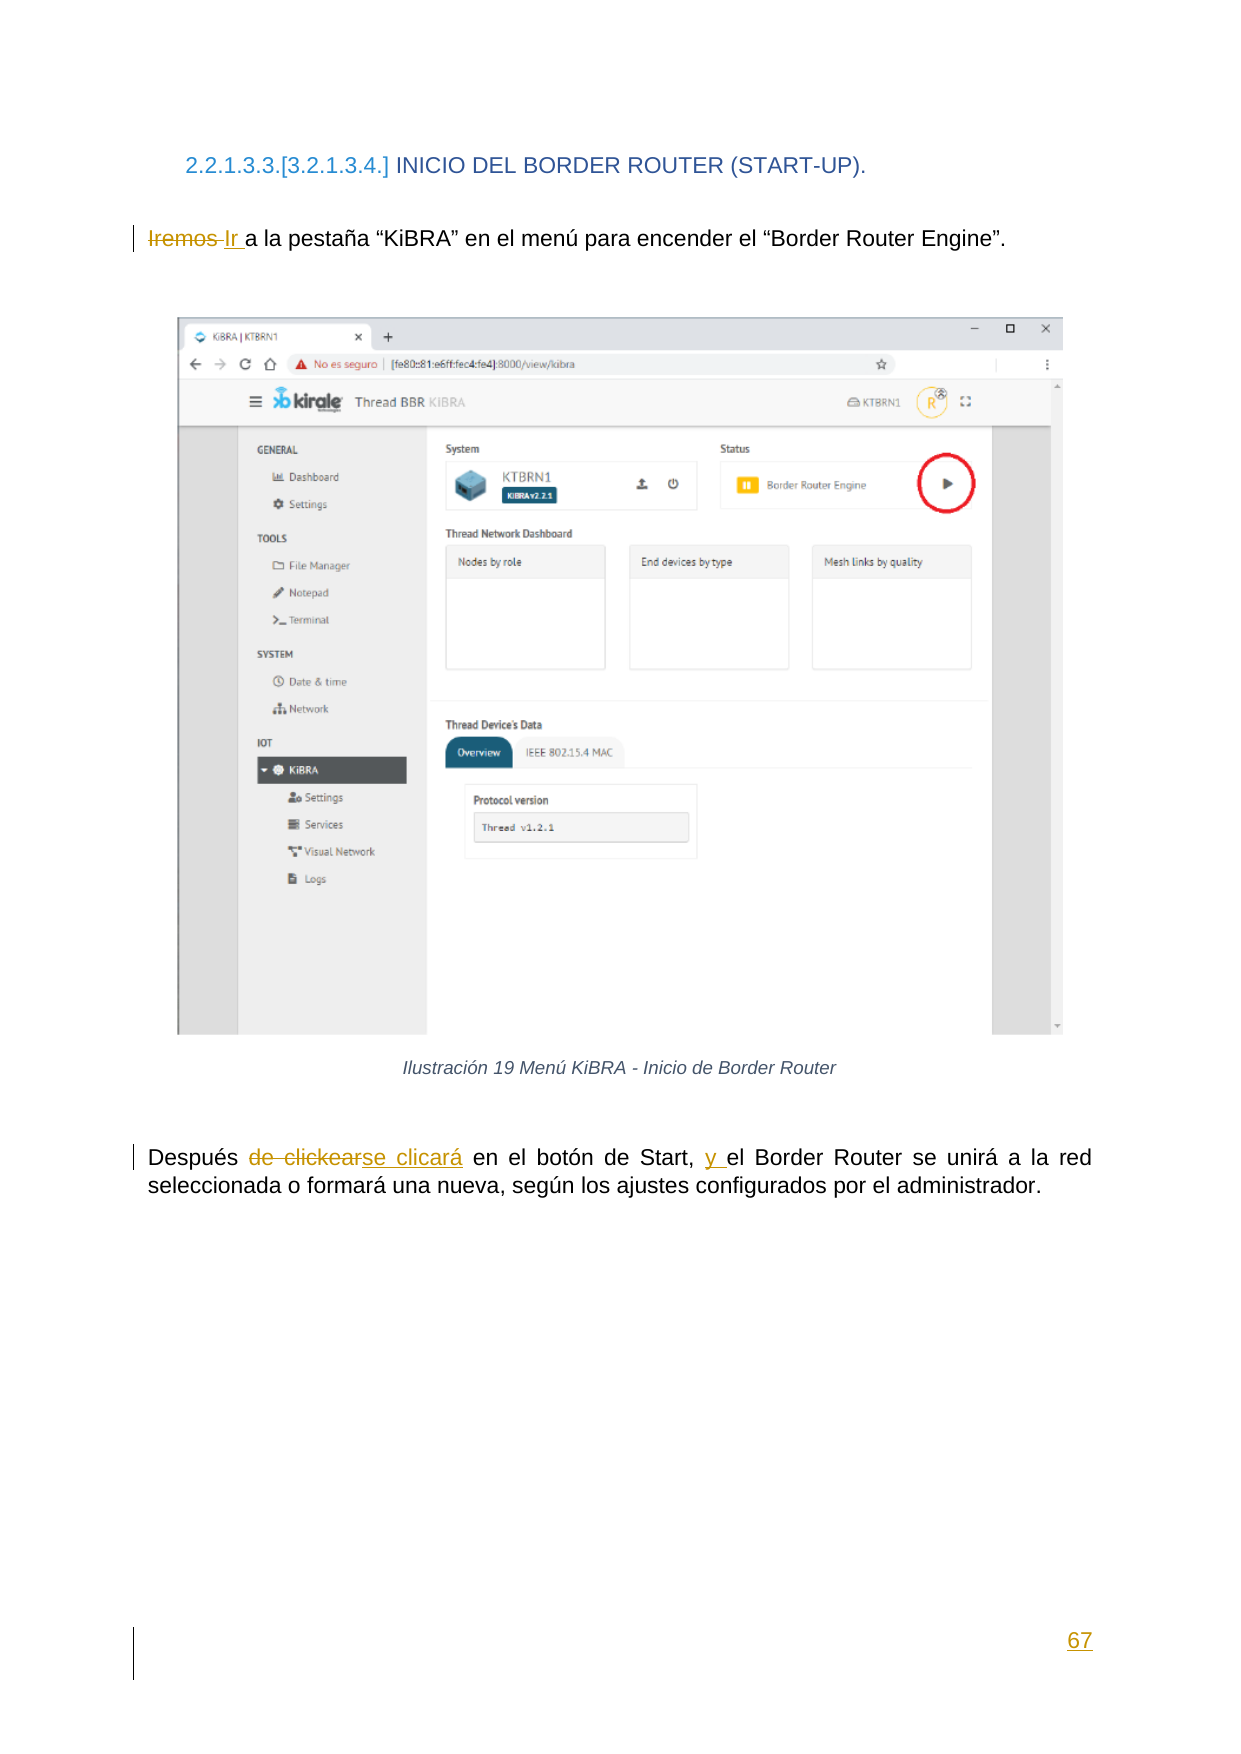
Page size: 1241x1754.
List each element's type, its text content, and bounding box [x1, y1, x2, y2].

picture [177, 315, 1063, 1036]
text Después en el botón de Start, el Border Router se unirá a la red seleccionada o formará una nueva, según los ajustes configurados por el administrador. [148, 1144, 1092, 1199]
subtitle INICIO DEL BORDER ROUTER (START-UP). [185, 152, 1092, 178]
text a la pestaña “KiBRA” en el menú para encender el “Border Router Engine”. [148, 225, 1092, 252]
